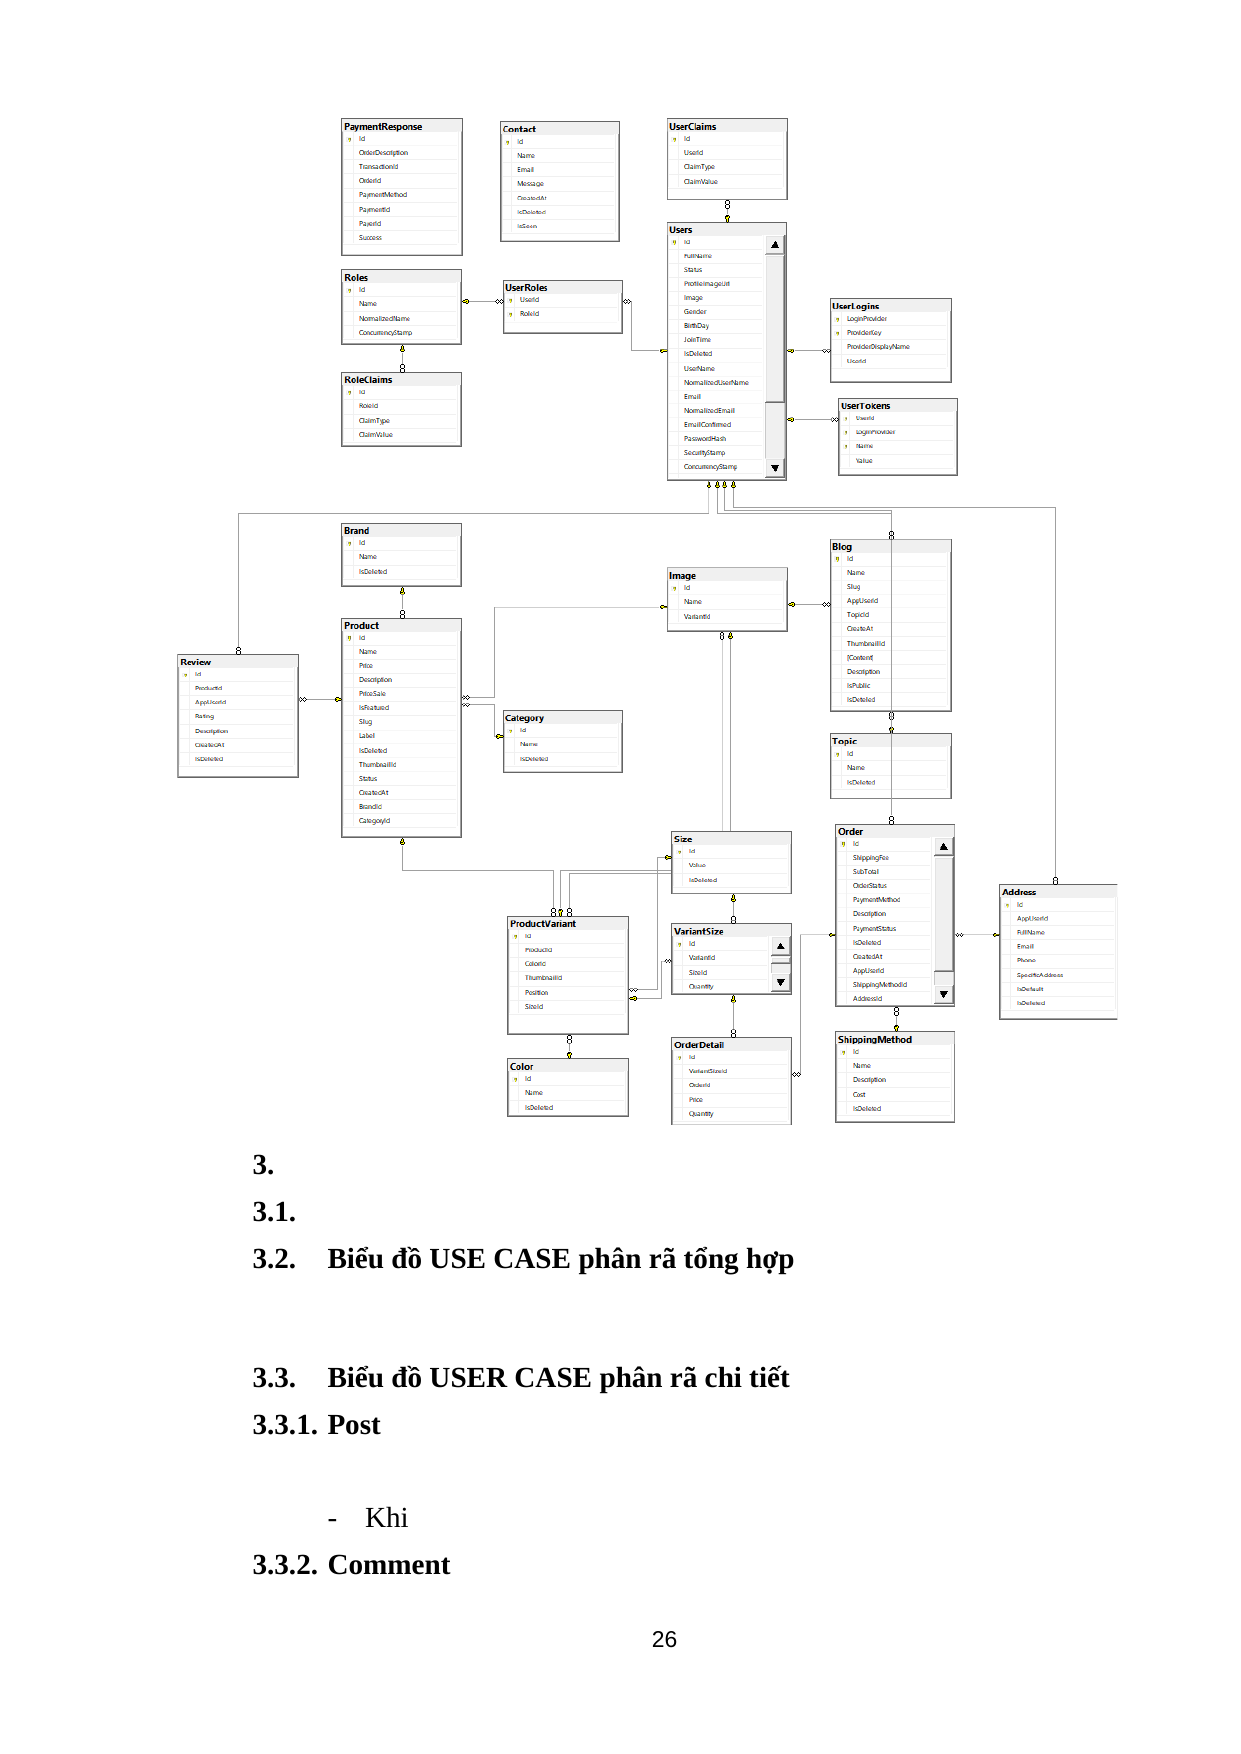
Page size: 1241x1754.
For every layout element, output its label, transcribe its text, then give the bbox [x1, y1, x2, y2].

list Khi [327, 1501, 1152, 1534]
list Biểu đồ USE CASE phân rã tổng hợp [252, 1241, 1152, 1275]
list Biểu đồ USER CASE phân rã chi tiết [252, 1360, 1152, 1393]
picture [177, 118, 1118, 1125]
list Post [252, 1407, 1152, 1440]
list Comment [252, 1547, 1152, 1581]
